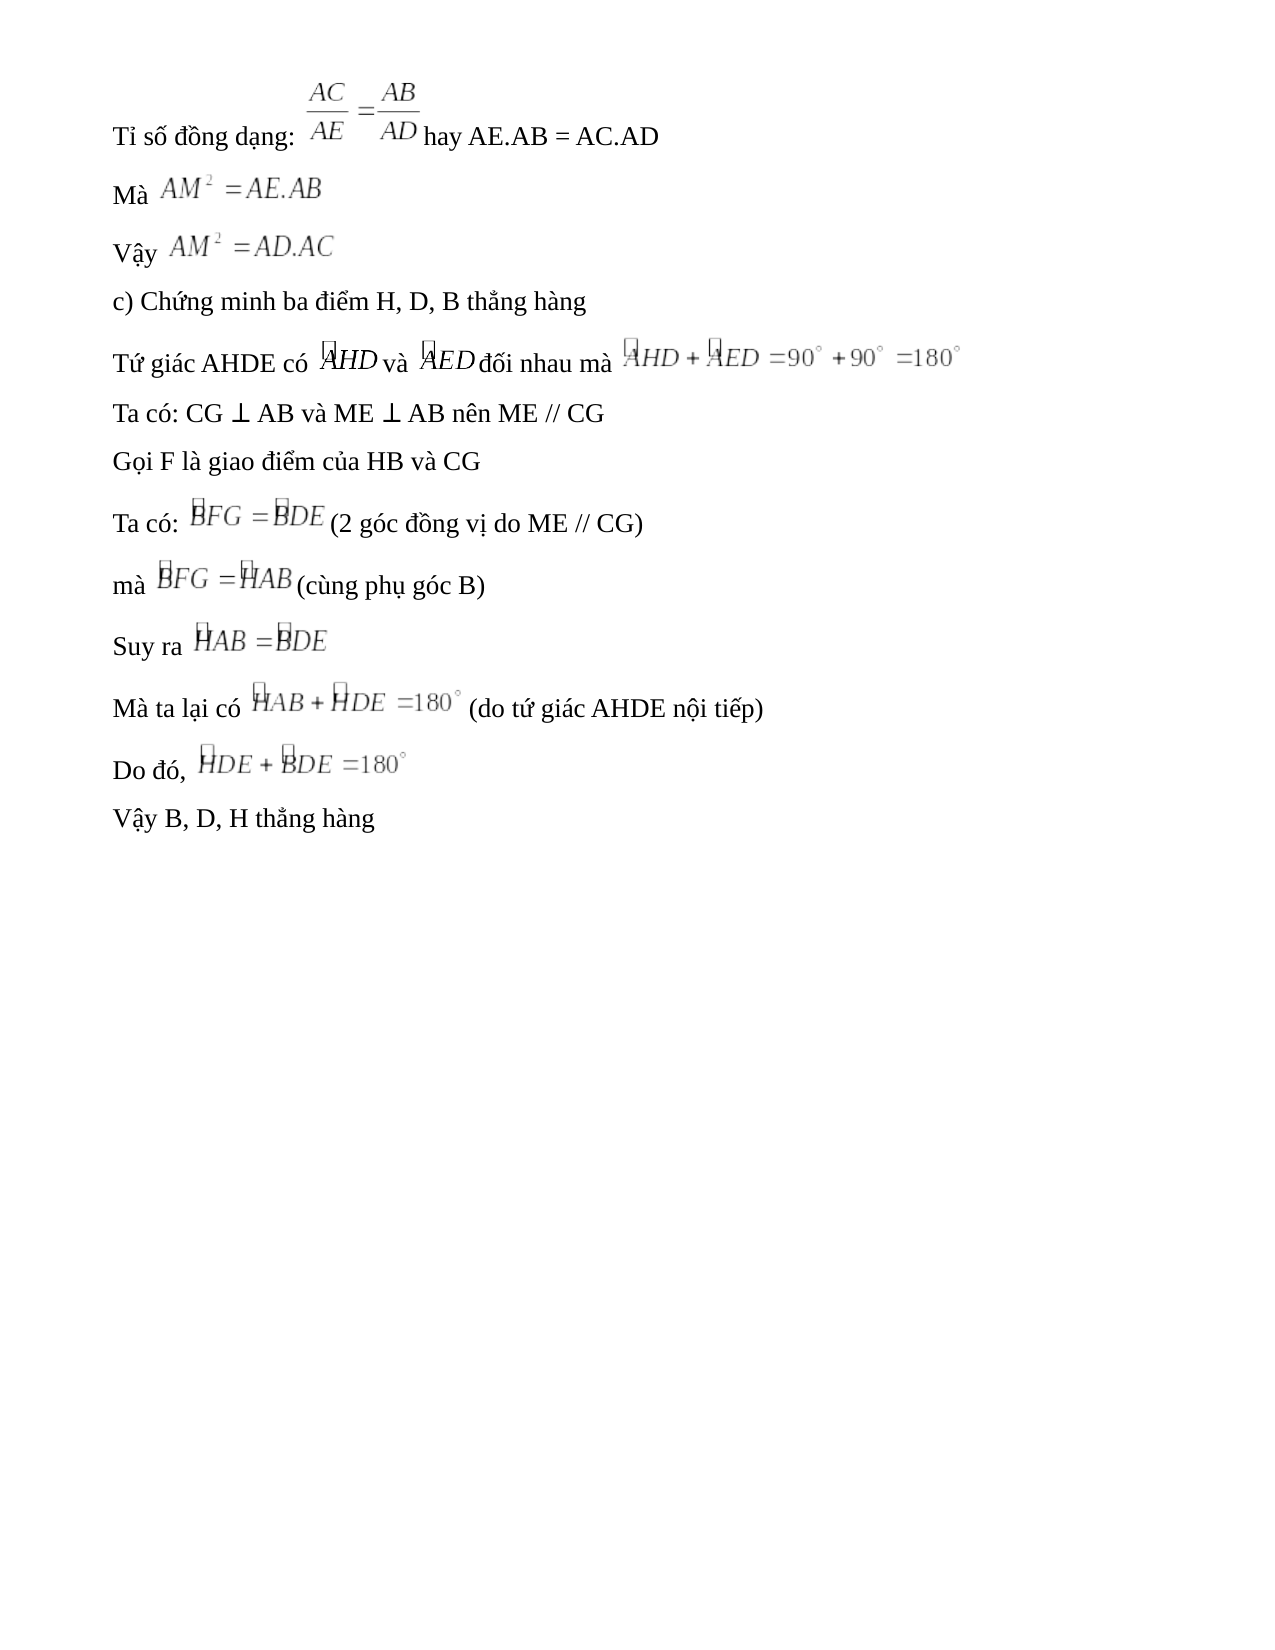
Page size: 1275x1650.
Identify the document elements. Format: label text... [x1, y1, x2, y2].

text Mà ta lại có (do tứ giác AHDE nội tiếp) [112, 678, 1237, 723]
text Suy ra [112, 617, 1237, 661]
text Gọi F là giao điểm của HB và CG [112, 445, 1237, 476]
text Tứ giác AHDE có và đối nhau mà [112, 333, 1237, 379]
text Mà [112, 168, 1237, 210]
text Ta có: CG ⊥ AB và ME ⊥ AB nên ME // CG [112, 395, 1237, 428]
text c) Chứng minh ba điểm H, D, B thẳng hàng [112, 285, 1237, 317]
text Vậy B, D, H thẳng hàng [112, 802, 1237, 833]
text Ta có: (2 góc đồng vị do ME // CG) [112, 492, 1237, 538]
text Do đó, [112, 740, 1237, 785]
text Vậy [112, 227, 1237, 269]
text mà (cùng phụ góc B) [112, 554, 1237, 600]
text Tỉ số đồng dạng: hay AE.AB = AC.AD [112, 75, 1237, 152]
